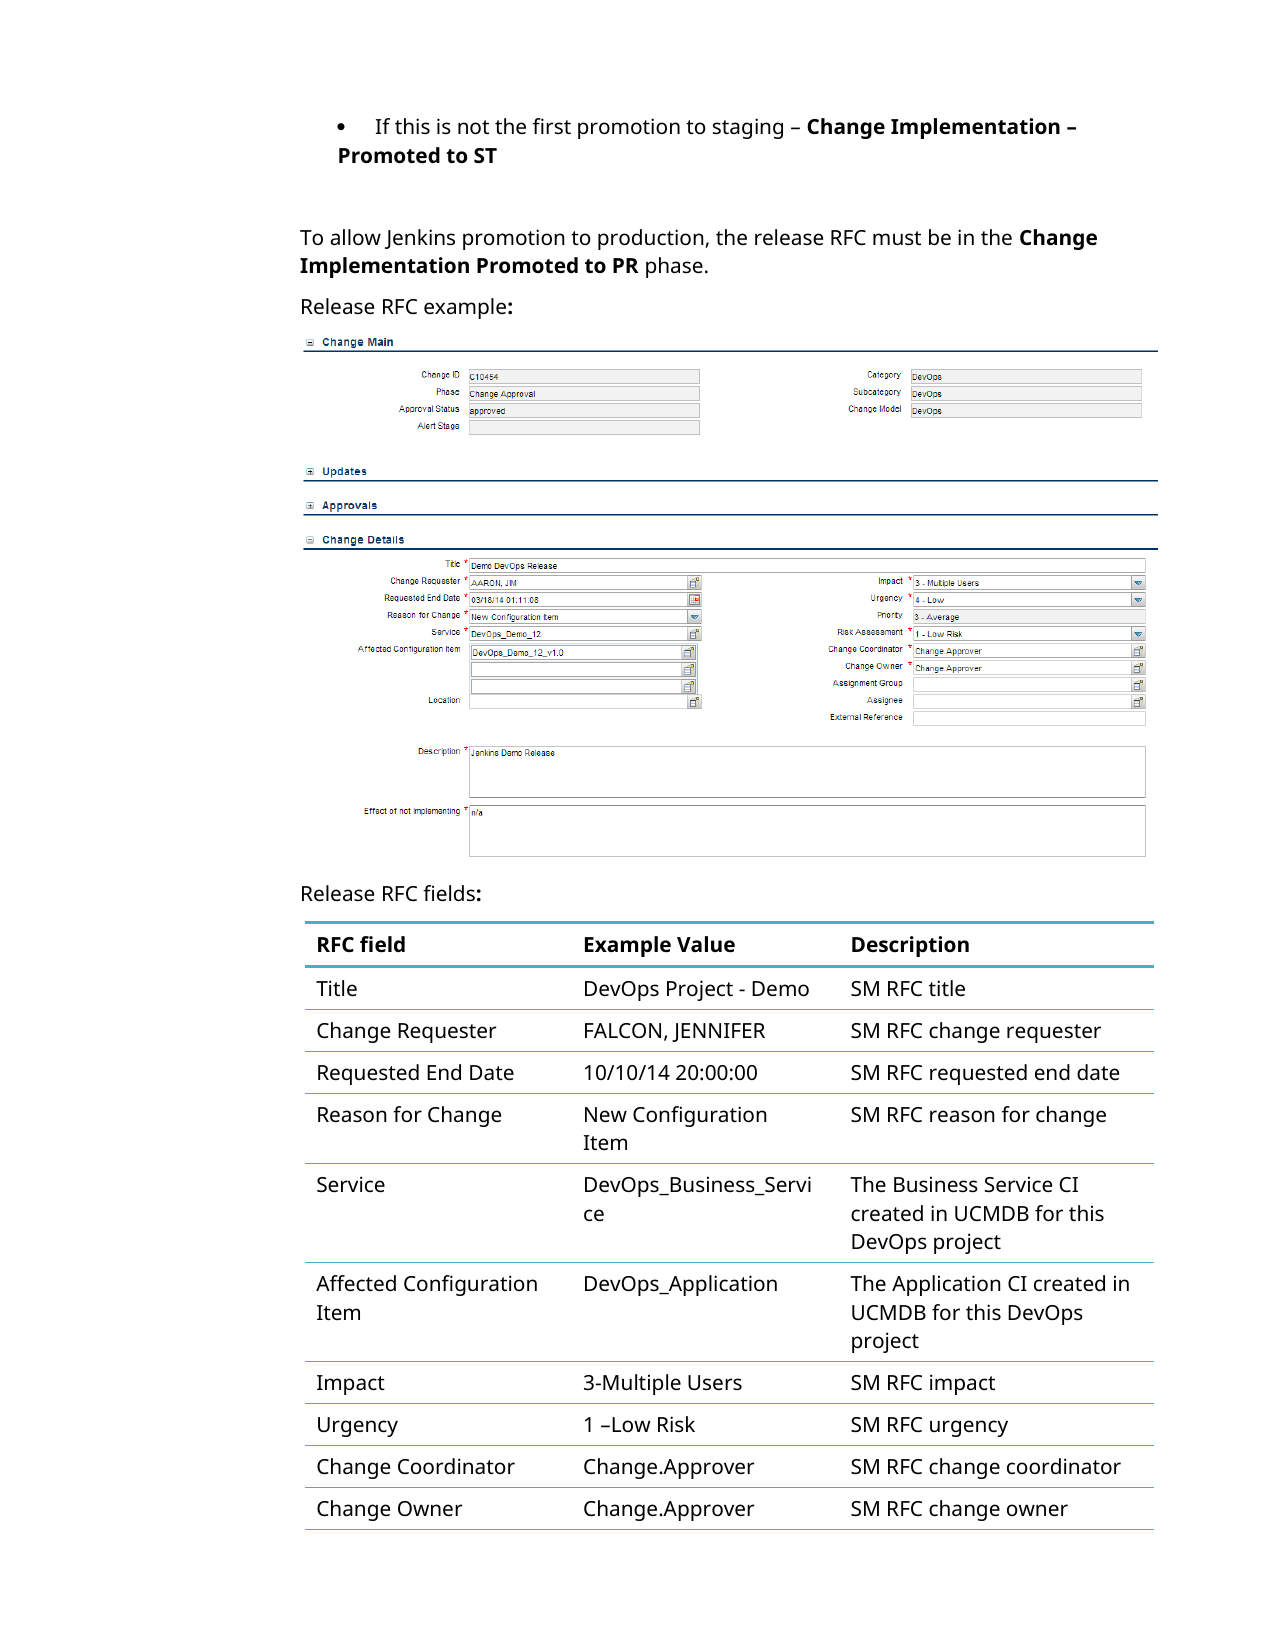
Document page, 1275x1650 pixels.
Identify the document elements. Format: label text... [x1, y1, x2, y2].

table_header RFC field [305, 924, 566, 964]
table_header Example Value [566, 924, 833, 964]
table_cell SM RFC reason for change [833, 1094, 1154, 1163]
table_cell The Business Service CI created in UCMDB for this DevOps project [833, 1164, 1154, 1262]
table_cell Reason for Change [305, 1094, 566, 1163]
table_cell 10/10/14 20:00:00 [566, 1052, 833, 1093]
table_cell FALCON, JENNIFER [566, 1010, 833, 1051]
table_cell Urgency [305, 1404, 566, 1445]
table_cell 3-Multiple Users [566, 1362, 833, 1403]
table_cell SM RFC urgency [833, 1404, 1154, 1445]
table_cell Title [305, 968, 566, 1009]
table_cell Requested End Date [305, 1052, 566, 1093]
table_cell Change.Approver [566, 1446, 833, 1487]
list If this is not the first promotion to staging – Change Implementation – Promoted to ST [337, 112, 1162, 169]
table_cell Change Coordinator [305, 1446, 566, 1487]
table_cell 1 –Low Risk [566, 1404, 833, 1445]
table_cell DevOps Project - Demo [566, 968, 833, 1009]
table_cell Impact [305, 1362, 566, 1403]
table_cell SM RFC requested end date [833, 1052, 1154, 1093]
text To allow Jenkins promotion to production, the release RFC must be in the Change Implementation Promoted to PR phase. [300, 223, 1162, 280]
table_cell Change.Approver [566, 1488, 833, 1529]
table_cell SM RFC title [833, 968, 1154, 1009]
table_cell Change Requester [305, 1010, 566, 1051]
text Release RFC fields: [300, 879, 1162, 908]
table_cell The Application CI created in UCMDB for this DevOps project [833, 1263, 1154, 1361]
table_cell DevOps_Business_Service [566, 1164, 833, 1262]
table_cell SM RFC change owner [833, 1488, 1154, 1529]
table_cell Affected Configuration Item [305, 1263, 566, 1361]
text Release RFC example: [300, 292, 1162, 321]
table_header Description [833, 924, 1154, 964]
table_cell DevOps_Application [566, 1263, 833, 1361]
table_cell SM RFC impact [833, 1362, 1154, 1403]
table_cell SM RFC change requester [833, 1010, 1154, 1051]
table_cell Change Owner [305, 1488, 566, 1529]
picture [300, 333, 1158, 867]
table_cell SM RFC change coordinator [833, 1446, 1154, 1487]
table_cell Service [305, 1164, 566, 1262]
table_cell New Configuration Item [566, 1094, 833, 1163]
